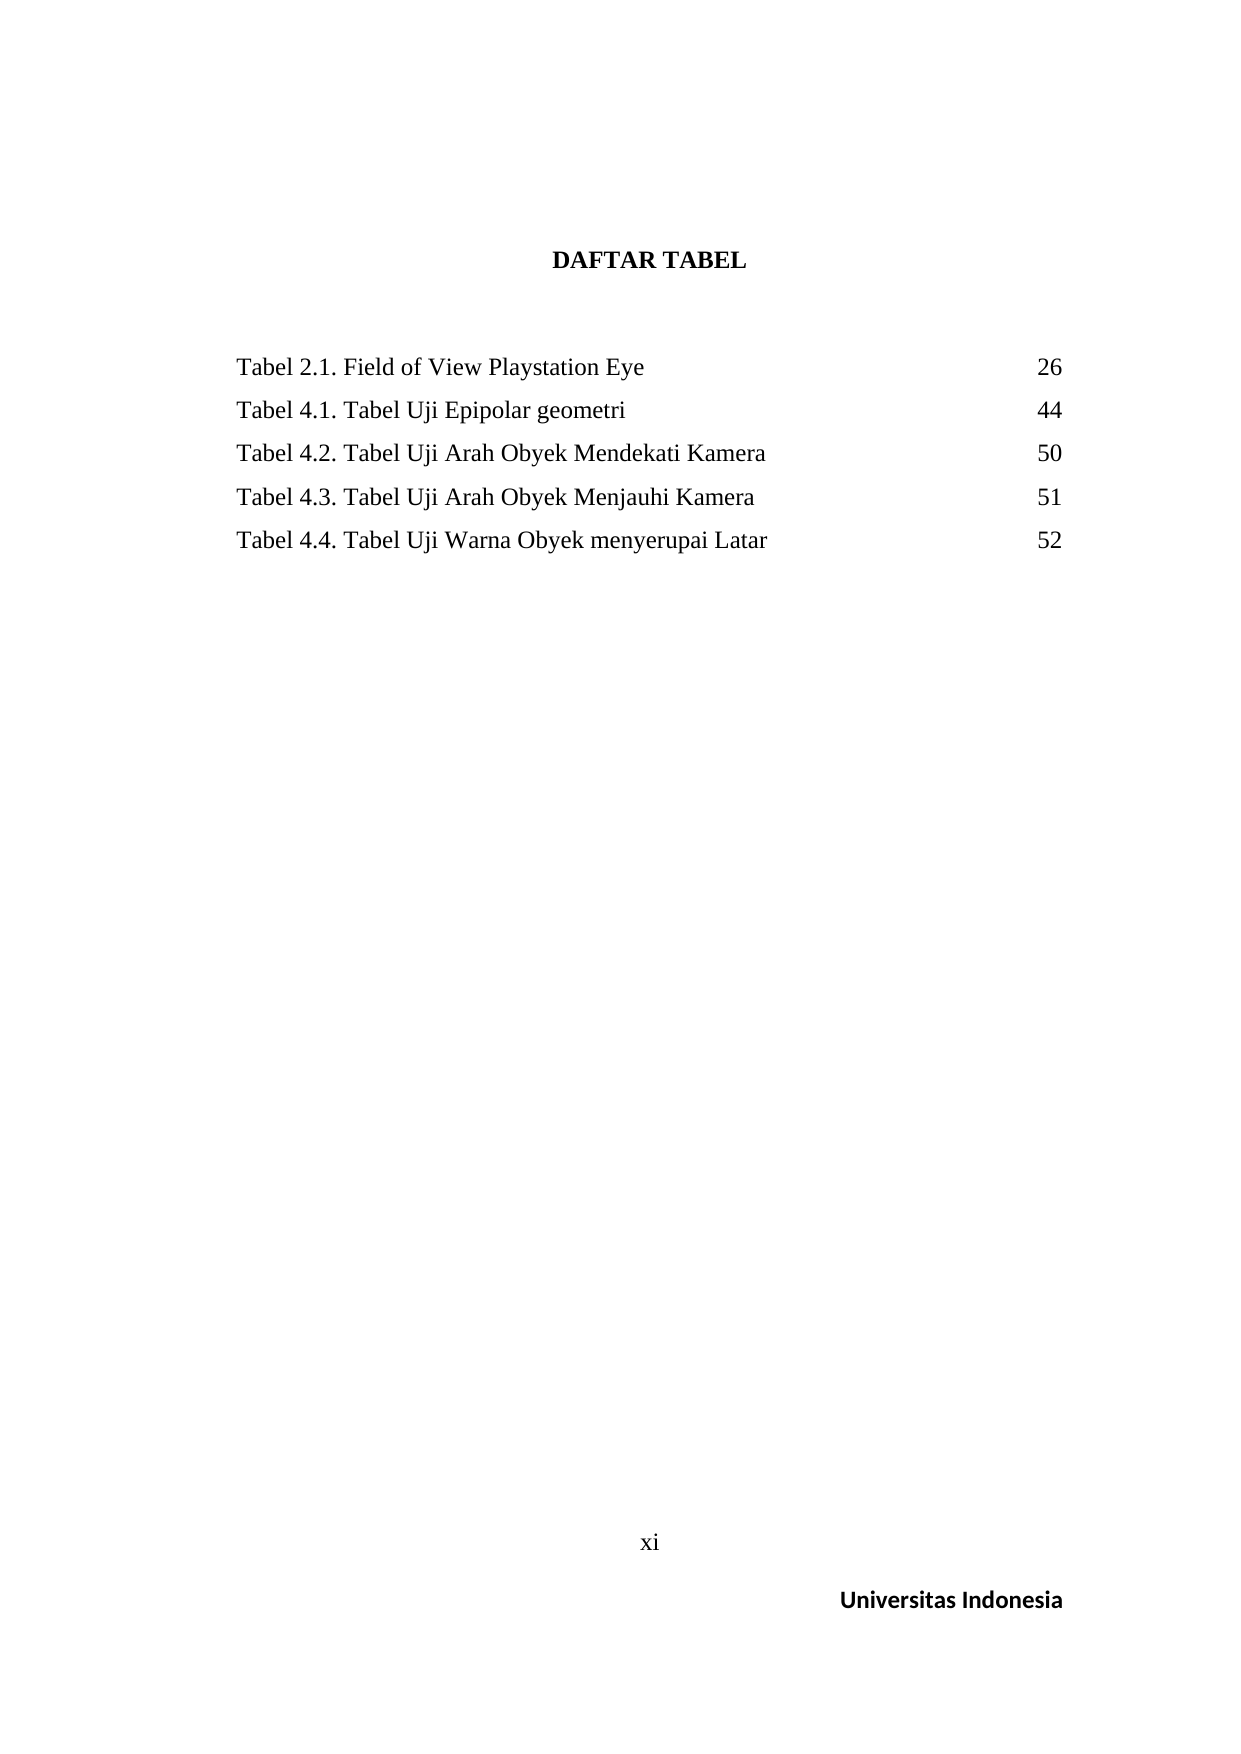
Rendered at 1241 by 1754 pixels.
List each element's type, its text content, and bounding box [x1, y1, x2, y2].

text Tabel 4.1. Tabel Uji Epipolar geometri 44 [236, 395, 1063, 424]
text Tabel 4.4. Tabel Uji Warna Obyek menyerupai Latar 52 [236, 525, 1063, 553]
text Tabel 2.1. Field of View Playstation Eye 26 [236, 352, 1063, 381]
text Tabel 4.2. Tabel Uji Arah Obyek Mendekati Kamera 50 [236, 438, 1063, 467]
text Tabel 4.3. Tabel Uji Arah Obyek Menjauhi Kamera 51 [236, 482, 1063, 510]
subtitle DAFTAR TABEL [236, 245, 1063, 274]
